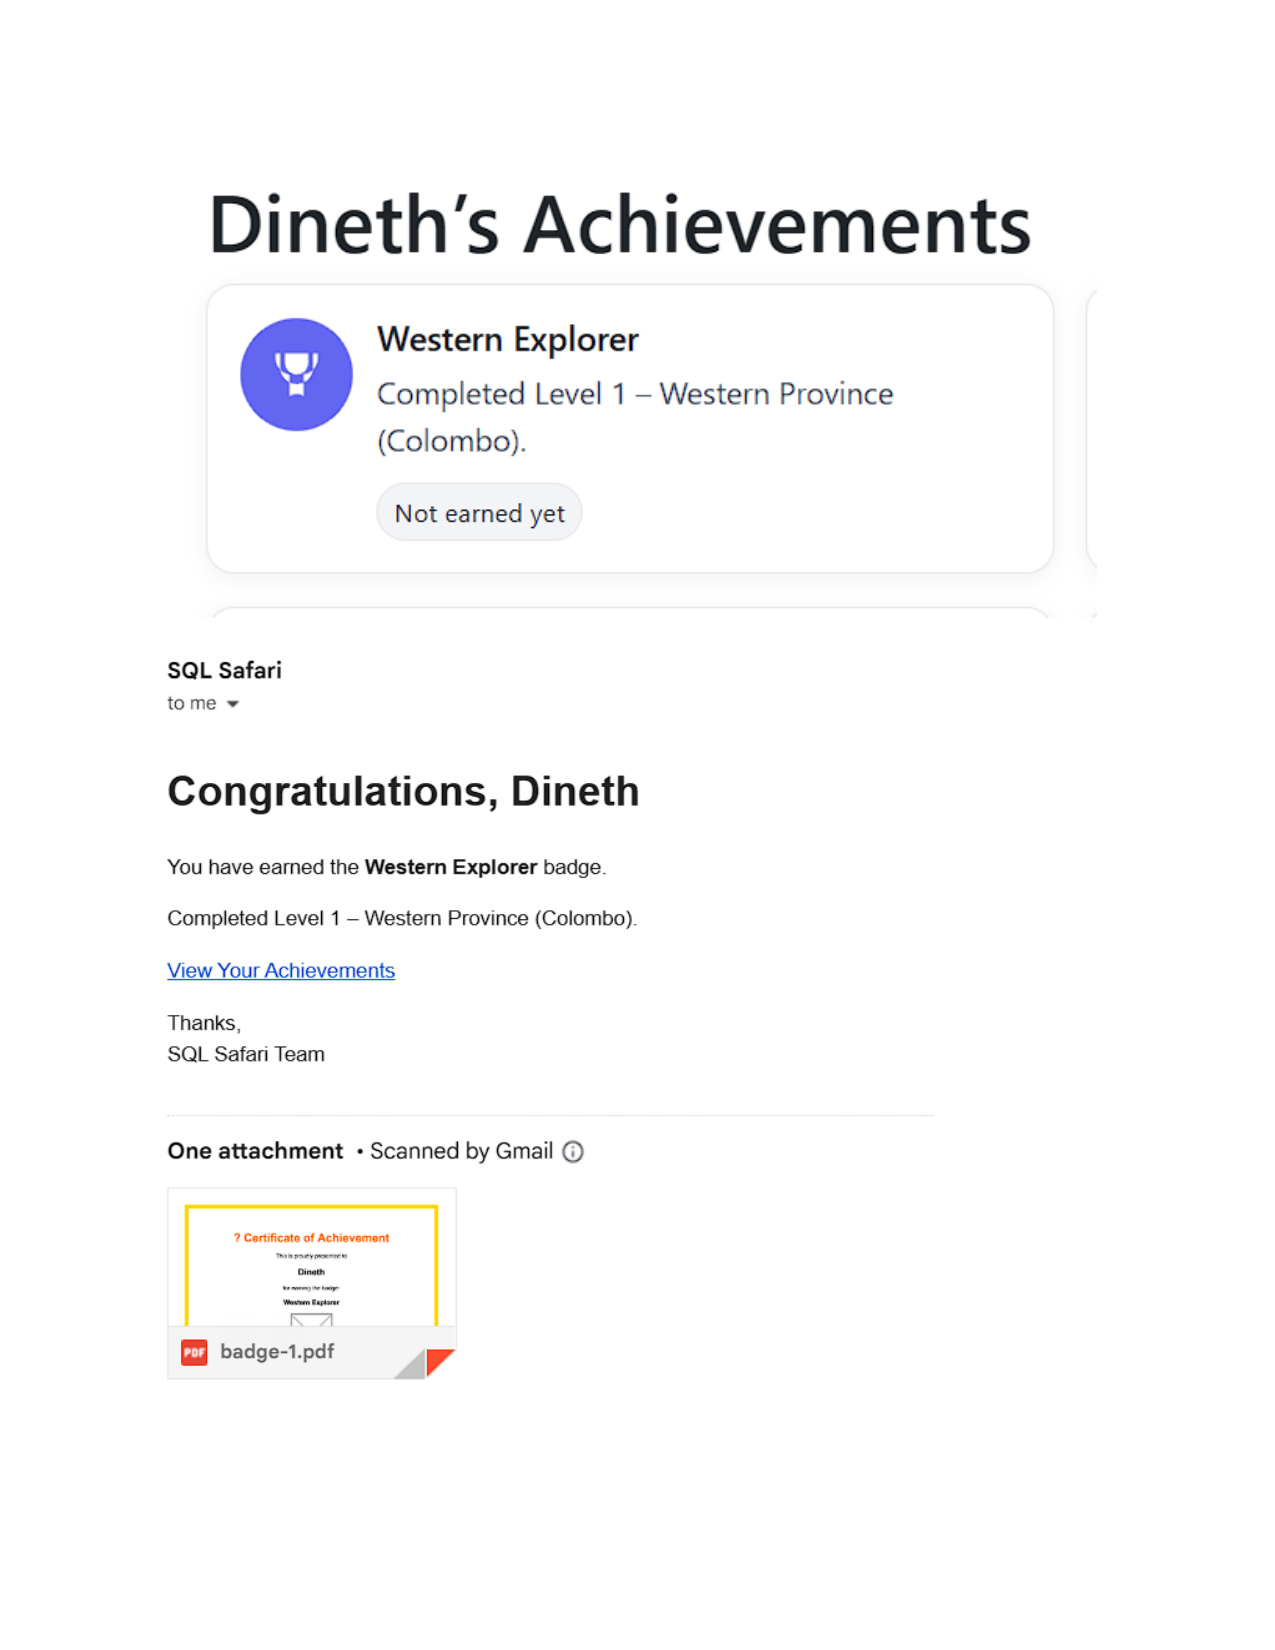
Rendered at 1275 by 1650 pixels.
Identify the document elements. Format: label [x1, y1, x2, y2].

picture [150, 636, 934, 1412]
picture [150, 150, 1097, 618]
